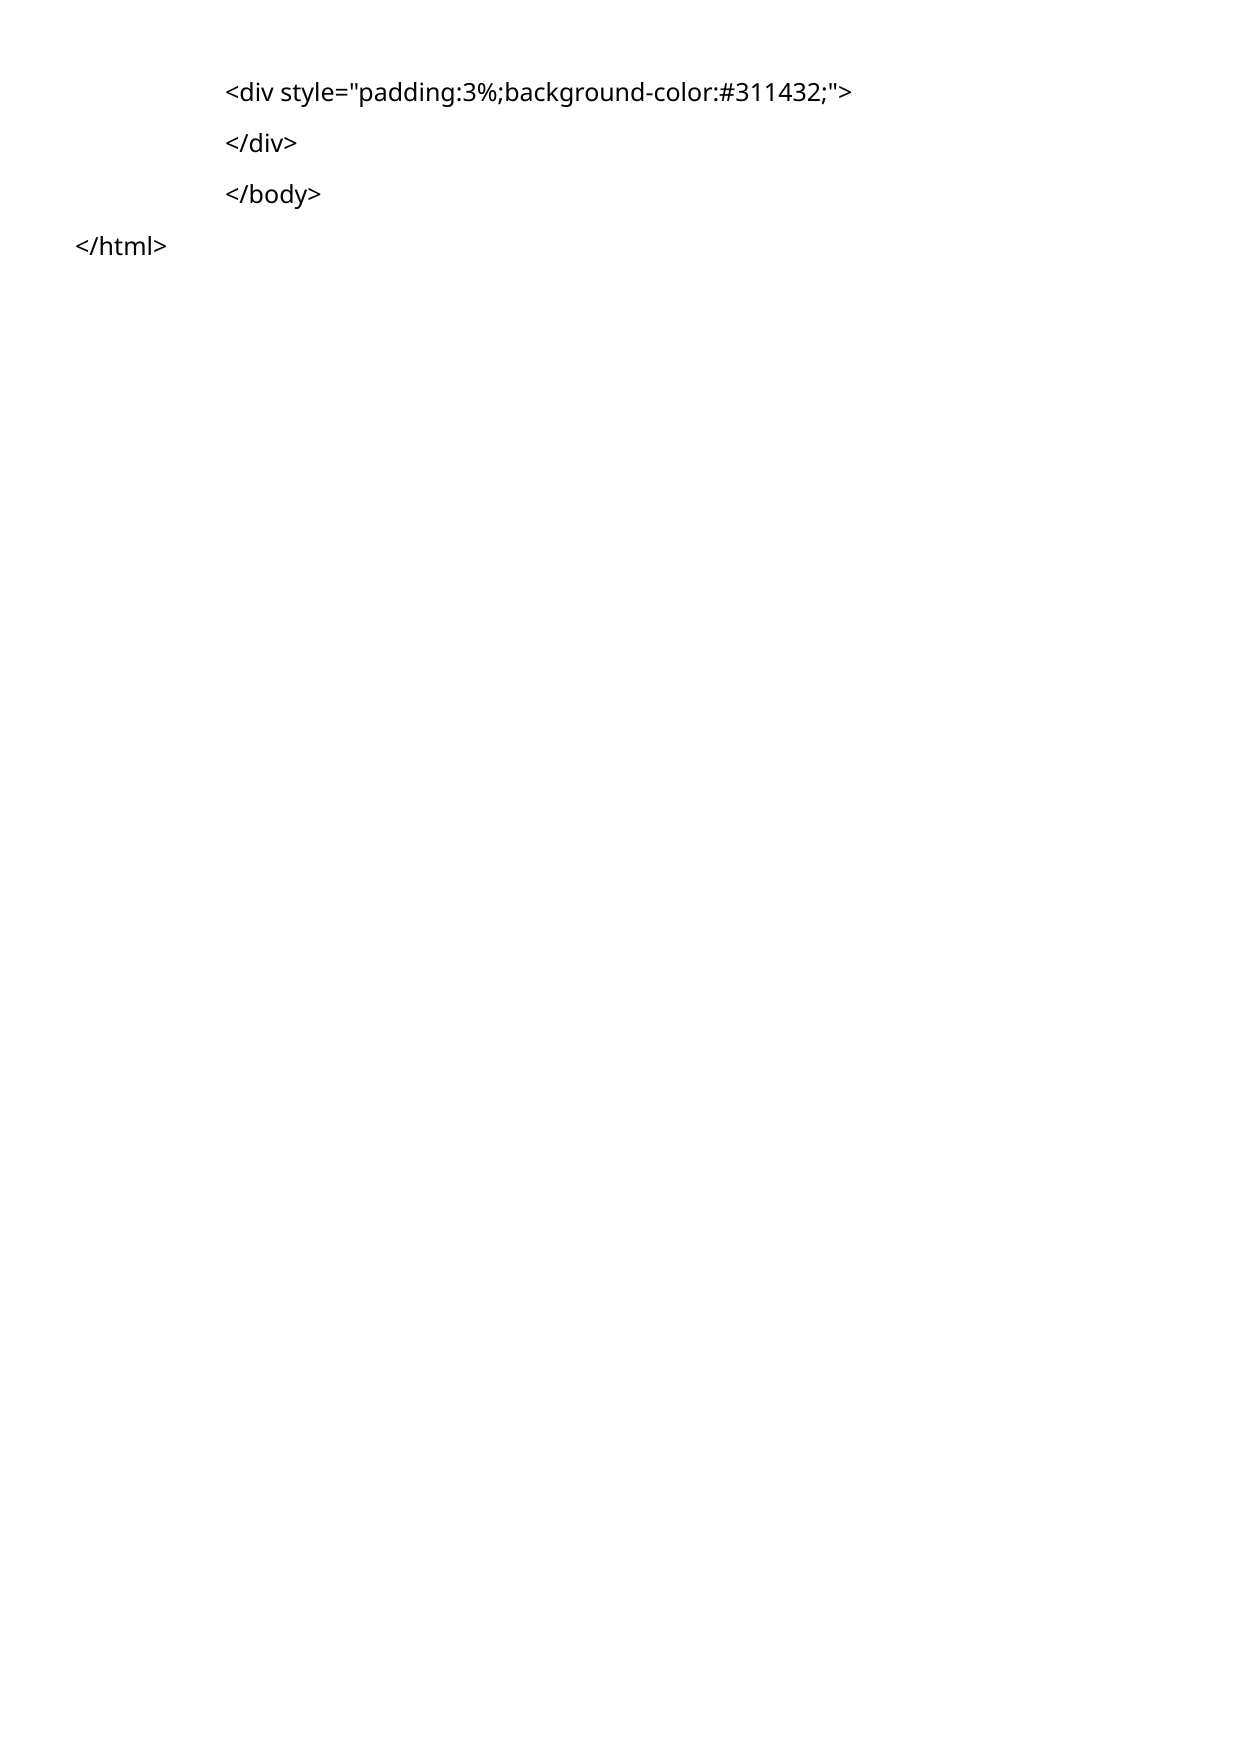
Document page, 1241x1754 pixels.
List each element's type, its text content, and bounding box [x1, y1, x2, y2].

text </body> [75, 177, 1165, 211]
text <div style="padding:3%;background-color:#311432;"> [75, 75, 1165, 109]
text </div> [75, 126, 1165, 160]
text </html> [75, 228, 1165, 262]
